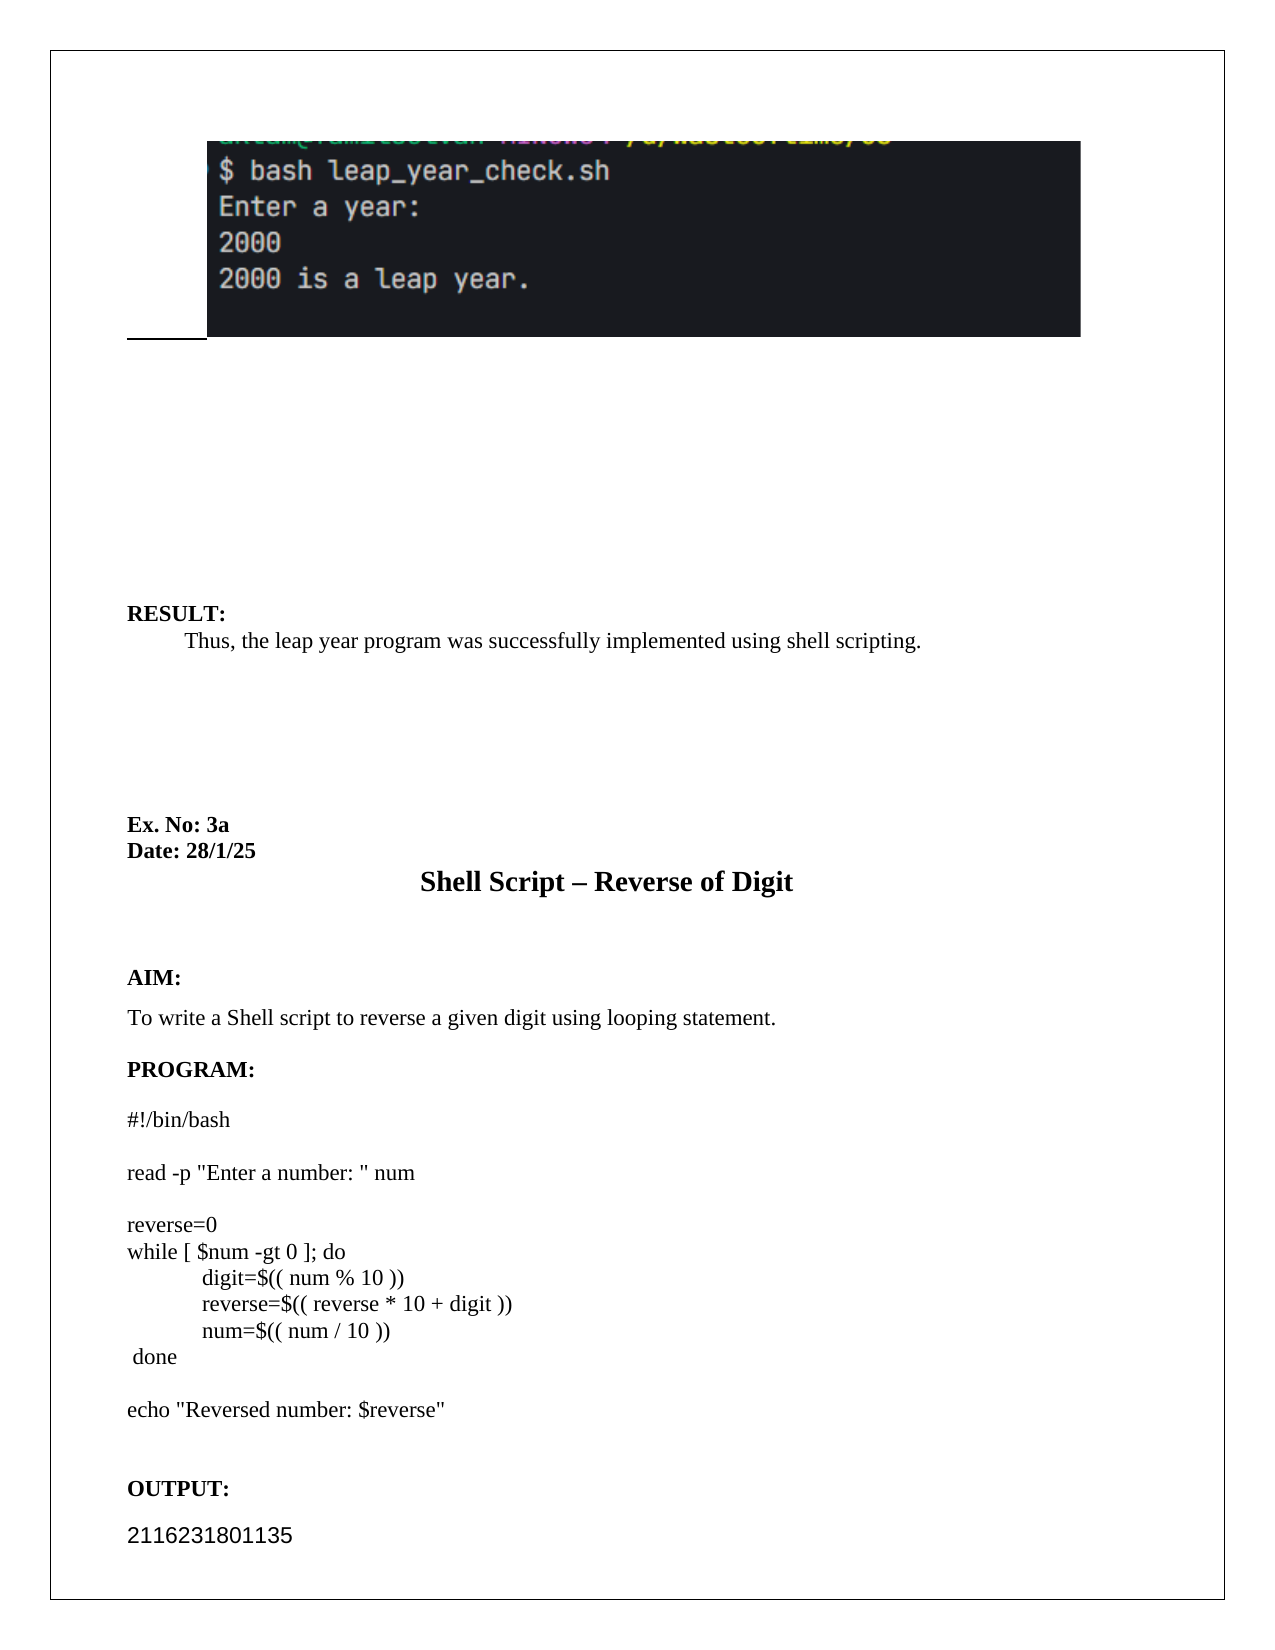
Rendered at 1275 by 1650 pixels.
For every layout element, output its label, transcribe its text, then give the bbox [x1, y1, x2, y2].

text reverse=0 [127, 1211, 1154, 1238]
text digit=$(( num % 10 )) [127, 1264, 1154, 1290]
text AIM: [127, 964, 1154, 991]
text done [127, 1343, 1154, 1369]
text Thus, the leap year program was successfully implemented using shell scripting. [127, 627, 1154, 653]
text Ex. No: 3a [127, 811, 1154, 837]
text #!/bin/bash [127, 1106, 1154, 1132]
text Shell Script – Reverse of Digit [127, 864, 793, 897]
picture [207, 141, 1081, 337]
text Date: 28/1/25 [127, 837, 1154, 864]
text while [ $num -gt 0 ]; do [127, 1238, 1154, 1264]
text read -p "Enter a number: " num [127, 1159, 1154, 1185]
text num=$(( num / 10 )) [127, 1317, 1154, 1343]
text PROGRAM: [127, 1056, 817, 1082]
text RESULT: [127, 600, 1154, 627]
text To write a Shell script to reverse a given digit using looping statement. [127, 1004, 817, 1030]
text echo "Reversed number: $reverse" [127, 1396, 1154, 1422]
text OUTPUT: [127, 1475, 1154, 1501]
text reverse=$(( reverse * 10 + digit )) [127, 1290, 1154, 1317]
